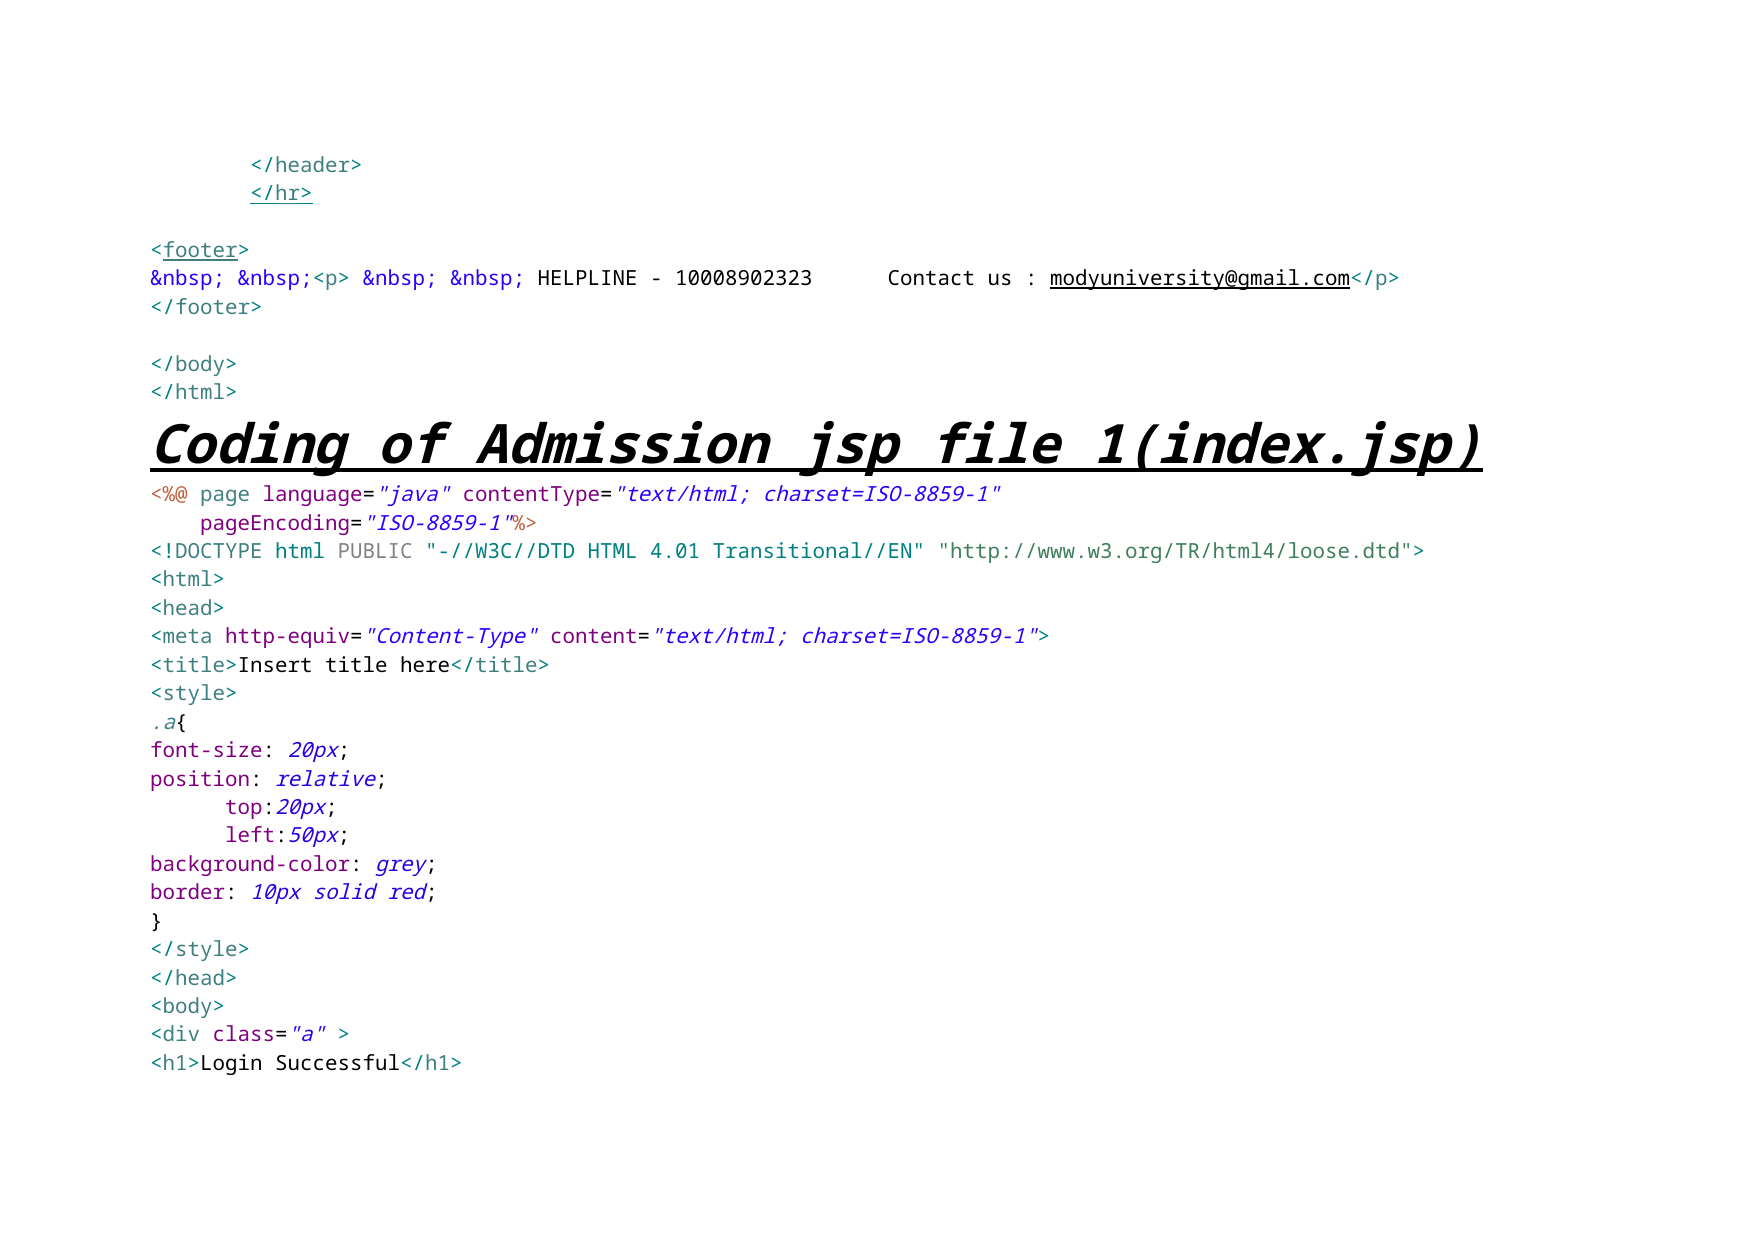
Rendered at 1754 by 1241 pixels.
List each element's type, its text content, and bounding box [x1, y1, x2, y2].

text font-size: 20px; [150, 735, 1604, 764]
text </footer> [150, 292, 1604, 320]
text top:20px; [150, 792, 1604, 821]
text .a{ [150, 707, 1604, 735]
text </body> [150, 349, 1604, 377]
text <body> [150, 991, 1604, 1019]
text </html> [150, 377, 1604, 406]
text <style> [150, 678, 1604, 707]
text Coding of Admission jsp file 1(index.jsp) [150, 406, 1604, 479]
text position: relative; [150, 764, 1604, 792]
text pageEncoding="ISO-8859-1"%> [150, 508, 1604, 536]
text left:50px; [150, 821, 1604, 849]
text </header> [150, 150, 1604, 178]
text <footer> [150, 235, 1604, 263]
text </hr> [150, 178, 1604, 207]
text } [150, 906, 1604, 934]
text &nbsp; &nbsp;<p> &nbsp; &nbsp; HELPLINE - 10008902323 Contact us : modyuniversity@gmail.com</p> [150, 263, 1604, 292]
text <title>Insert title here</title> [150, 650, 1604, 678]
text <%@ page language="java" contentType="text/html; charset=ISO-8859-1" [150, 479, 1604, 508]
text </head> [150, 963, 1604, 991]
text </style> [150, 934, 1604, 963]
text <div class="a" > [150, 1019, 1604, 1048]
text border: 10px solid red; [150, 877, 1604, 906]
text <html> [150, 564, 1604, 593]
text background-color: grey; [150, 849, 1604, 877]
text <head> [150, 593, 1604, 621]
text <meta http-equiv="Content-Type" content="text/html; charset=ISO-8859-1"> [150, 621, 1604, 650]
text <h1>Login Successful</h1> [150, 1048, 1604, 1076]
text <!DOCTYPE html PUBLIC "-//W3C//DTD HTML 4.01 Transitional//EN" "http://www.w3.org/TR/html4/loose.dtd"> [150, 536, 1604, 564]
